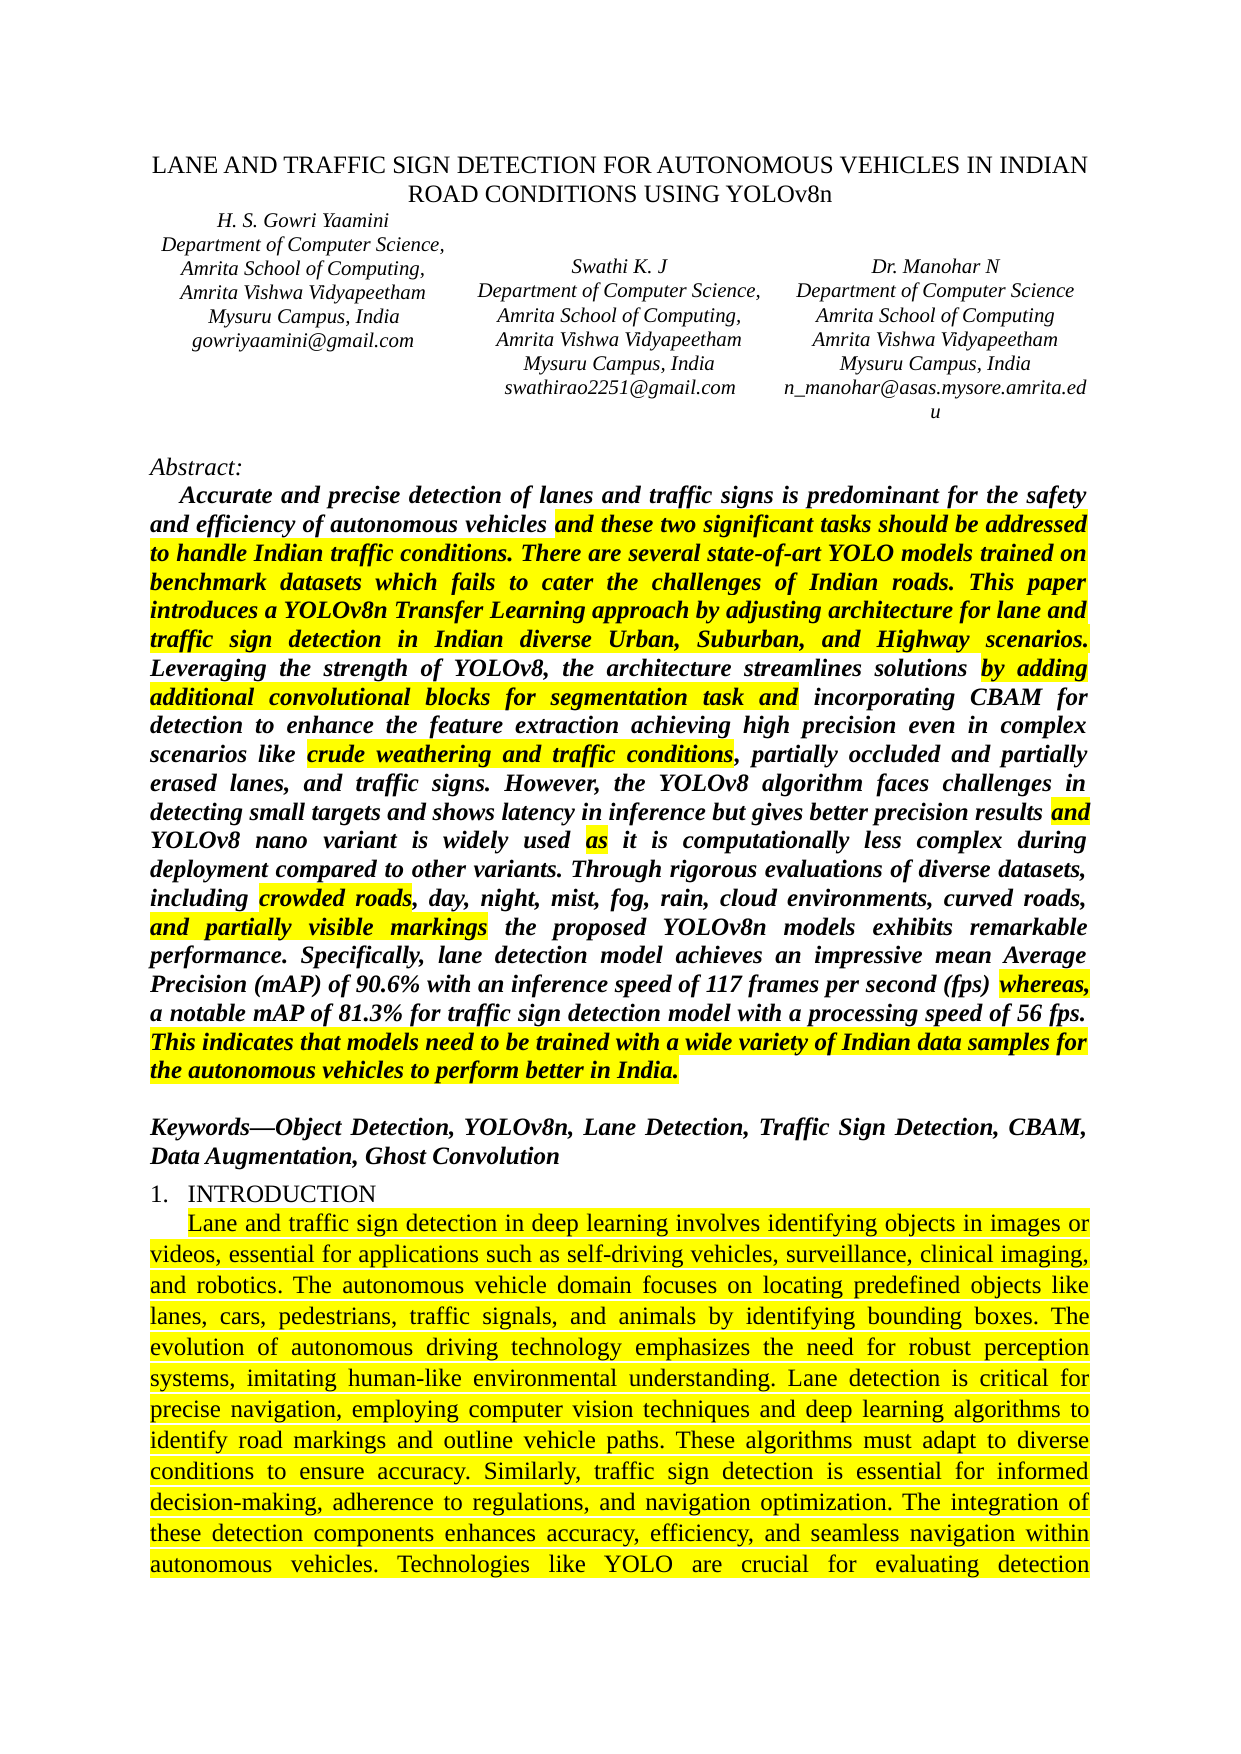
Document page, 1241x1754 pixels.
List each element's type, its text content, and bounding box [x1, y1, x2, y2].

text Amrita Vishwa Vidyapeetham [782, 327, 1090, 351]
text n_manohar@asas.mysore.amrita.edu [782, 375, 1090, 423]
text LANE AND TRAFFIC SIGN DETECTION FOR AUTONOMOUS VEHICLES IN INDIAN ROAD CONDITIONS USING YOLOv8n [150, 150, 1090, 207]
text swathirao2251@gmail.com [466, 375, 774, 399]
text Keywords—Object Detection, YOLOv8n, Lane Detection, Traffic Sign Detection, CBAM, Data Augmentation, Ghost Convolution [560, 1112, 1090, 1169]
text Dr. Manohar N [782, 254, 1090, 278]
text Mysuru Campus, India [466, 351, 774, 375]
text Department of Computer Science, [466, 278, 774, 302]
text Mysuru Campus, India gowriyaamini@gmail.com [150, 304, 458, 352]
text Abstract: [150, 452, 1090, 480]
text Amrita School of Computing, [466, 302, 774, 327]
text Swathi K. J [466, 254, 774, 278]
text Accurate and precise detection of lanes and traffic signs is predominant for the safety and efficiency of autonomous vehicles and these two significant tasks should be addressed to handle Indian traffic conditions. There are several state-of-art YOLO models trained on benchmark datasets which fails to cater the challenges of Indian roads. This paper introduces a YOLOv8n Transfer Learning approach by adjusting architecture for lane and traffic sign detection in Indian diverse Urban, Suburban, and Highway scenarios. Leveraging the strength of YOLOv8, the architecture streamlines solutions by adding additional convolutional blocks for segmentation task and incorporating CBAM for detection to enhance the feature extraction achieving high precision even in complex scenarios like crude weathering and traffic conditions, partially occluded and partially erased lanes, and traffic signs. However, the YOLOv8 algorithm faces challenges in detecting small targets and shows latency in inference but gives better precision results and YOLOv8 nano variant is widely used as it is computationally less complex during deployment compared to other variants. Through rigorous evaluations of diverse datasets, including crowded roads, day, night, mist, fog, rain, cloud environments, curved roads, and partially visible markings the proposed YOLOv8n models exhibits remarkable performance. Specifically, lane detection model achieves an impressive mean Average Precision (mAP) of 90.6% with an inference speed of 117 frames per second (fps) whereas, a notable mAP of 81.3% for traffic sign detection model with a processing speed of 56 fps. This indicates that models need to be trained with a wide variety of Indian data samples for the autonomous vehicles to perform better in India. [150, 480, 1090, 624]
text Department of Computer Science, [150, 232, 458, 256]
text Amrita School of Computing, [150, 256, 458, 280]
text Mysuru Campus, India [782, 351, 1090, 375]
text Department of Computer Science [782, 278, 1090, 302]
text Amrita School of Computing [782, 302, 1090, 327]
text Amrita Vishwa Vidyapeetham [466, 327, 774, 351]
text H. S. Gowri Yaamini [150, 207, 458, 232]
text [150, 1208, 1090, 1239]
text Accurate and precise detection of lanes and traffic signs is predominant for the safety and efficiency of autonomous vehicles and these two significant tasks should be addressed to handle Indian traffic conditions. There are several state-of-art YOLO models trained on benchmark datasets which fails to cater the challenges of Indian roads. This paper introduces a YOLOv8n Transfer Learning approach by adjusting architecture for lane and traffic sign detection in Indian diverse Urban, Suburban, and Highway scenarios. Leveraging the strength of YOLOv8, the architecture streamlines solutions by adding additional convolutional blocks for segmentation task and incorporating CBAM for detection to enhance the feature extraction achieving high precision even in complex scenarios like crude weathering and traffic conditions, partially occluded and partially erased lanes, and traffic signs. However, the YOLOv8 algorithm faces challenges in detecting small targets and shows latency in inference but gives better precision results and YOLOv8 nano variant is widely used as it is computationally less complex during deployment compared to other variants. Through rigorous evaluations of diverse datasets, including crowded roads, day, night, mist, fog, rain, cloud environments, curved roads, and partially visible markings the proposed YOLOv8n models exhibits remarkable performance. Specifically, lane detection model achieves an impressive mean Average Precision (mAP) of 90.6% with an inference speed of 117 frames per second (fps) whereas, a notable mAP of 81.3% for traffic sign detection model with a processing speed of 56 fps. This indicates that models need to be trained with a wide variety of Indian data samples for the autonomous vehicles to perform better in India. [150, 653, 1090, 1084]
list INTRODUCTION [150, 1179, 1090, 1208]
text Amrita Vishwa Vidyapeetham [150, 280, 458, 304]
